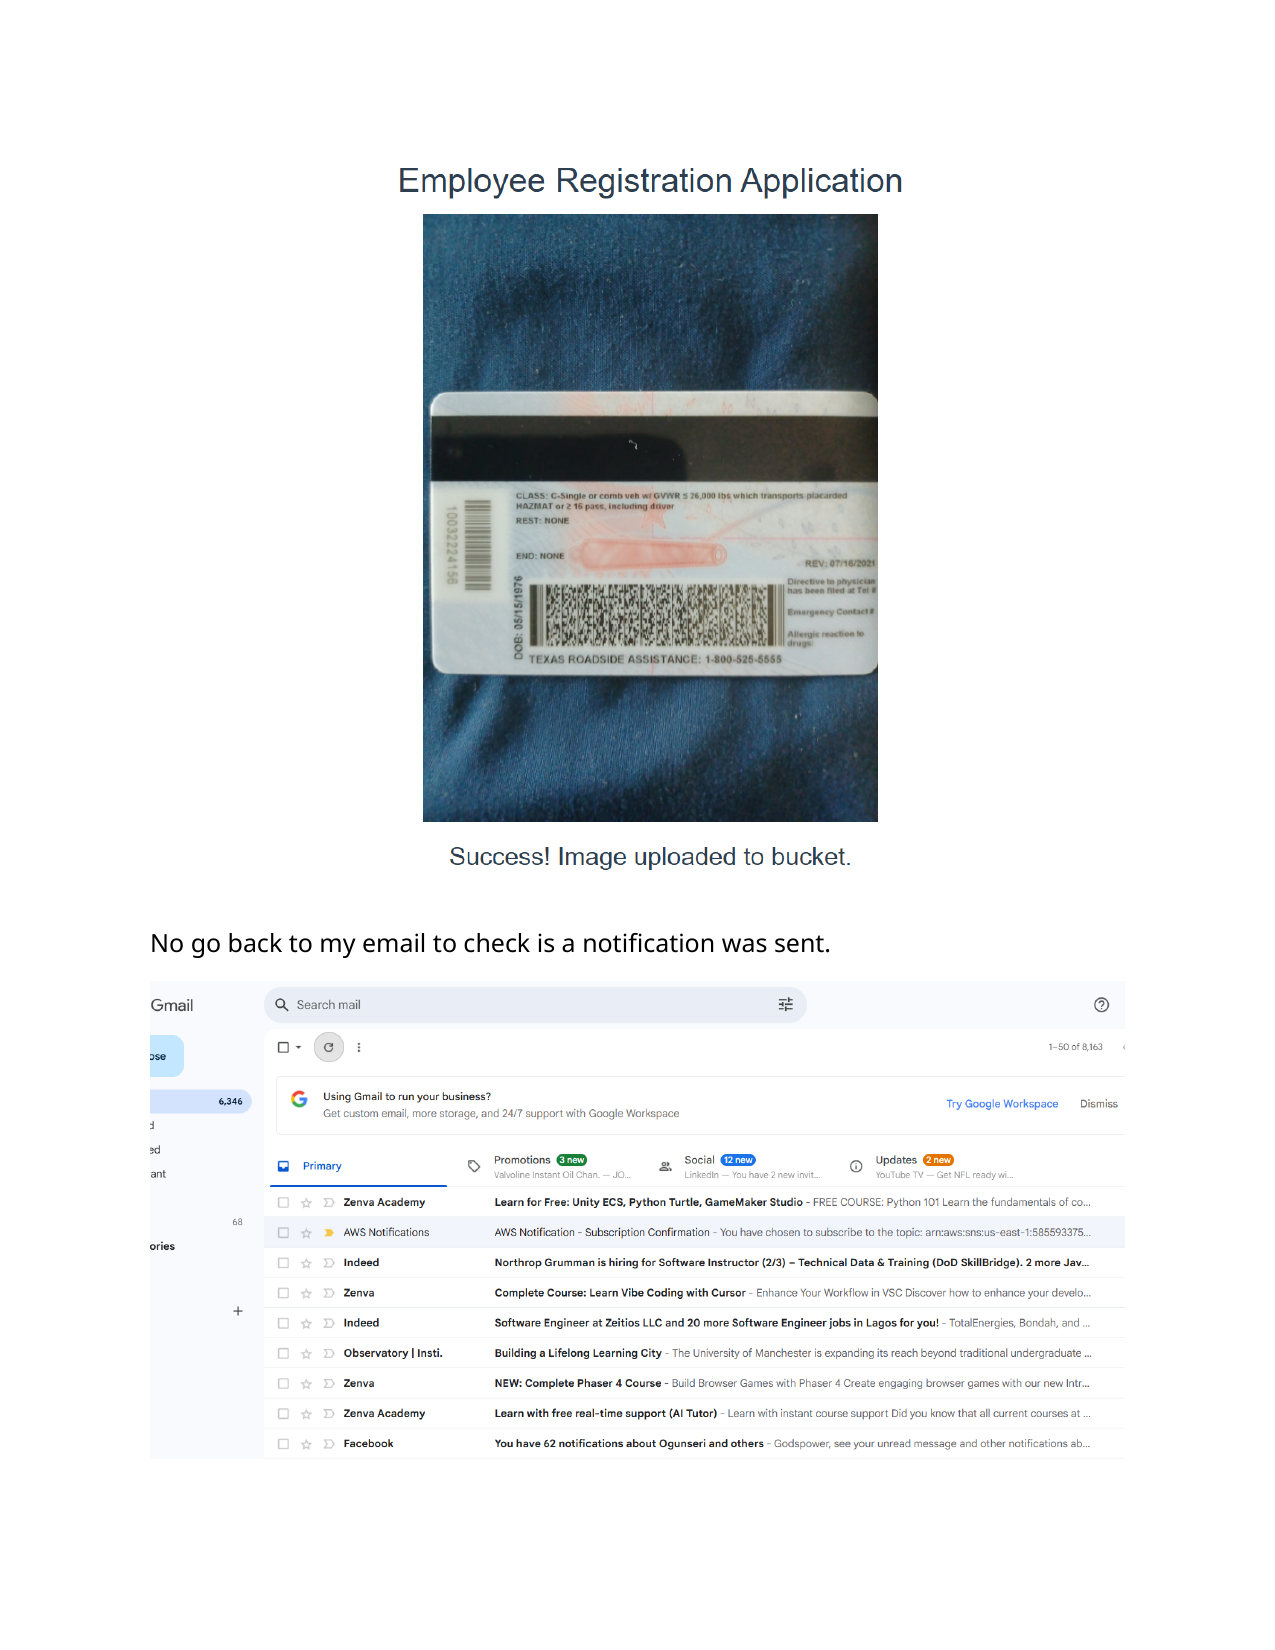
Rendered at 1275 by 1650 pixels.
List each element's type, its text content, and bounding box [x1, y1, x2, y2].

picture [150, 150, 1125, 904]
text No go back to my email to check is a notification was sent. [150, 925, 1125, 959]
picture [150, 981, 1125, 1459]
